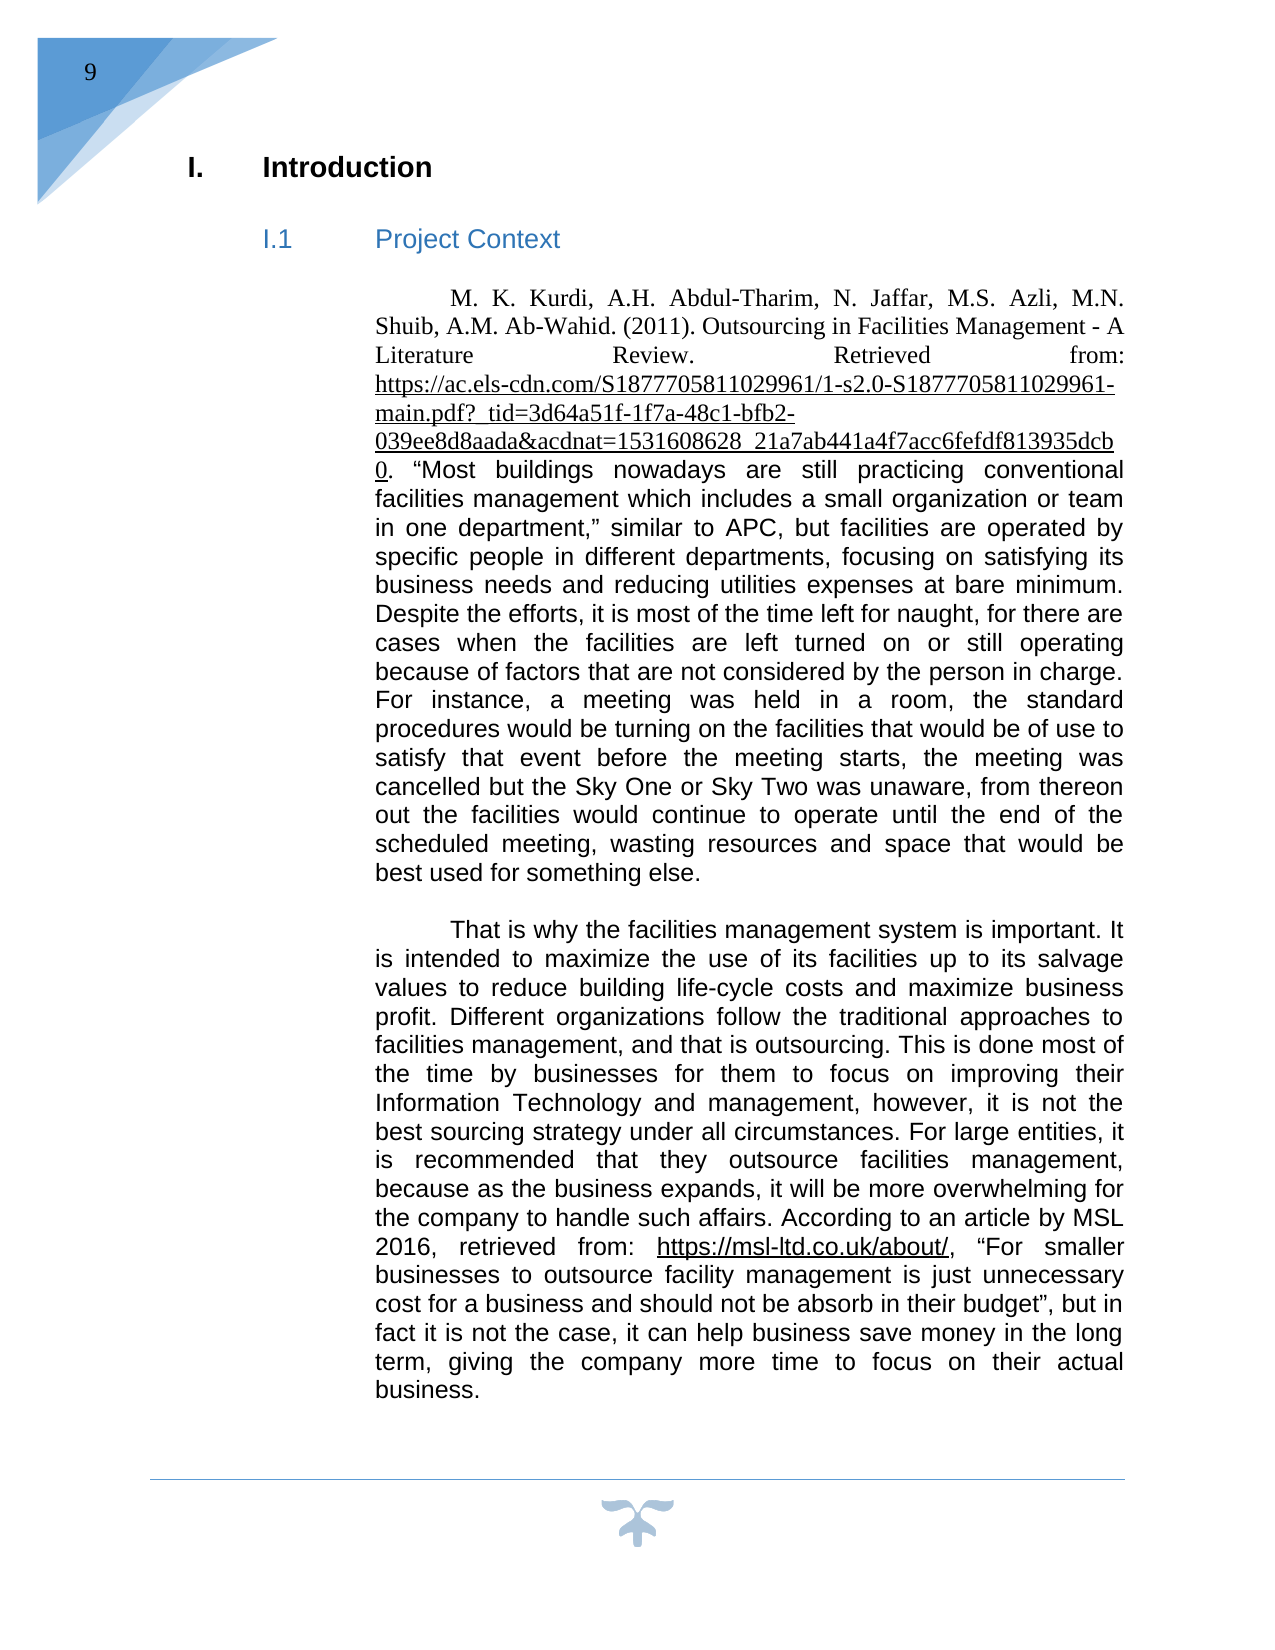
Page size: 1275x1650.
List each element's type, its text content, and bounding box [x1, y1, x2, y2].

subtitle Project Context [262, 223, 1125, 254]
subtitle Introduction [187, 150, 1125, 183]
picture [37, 37, 279, 206]
text M. K. Kurdi, A.H. Abdul-Tharim, N. Jaffar, M.S. Azli, M.N. Shuib, A.M. Ab-Wahid. (2011). Outsourcing in Facilities Management - A Literature Review. Retrieved from: https://ac.els-cdn.com/S1877705811029961/1-s2.0-S1877705811029961-main.pdf?_tid=3d64a51f-1f7a-48c1-bfb2-039ee8d8aada&acdnat=1531608628_21a7ab441a4f7acc6fefdf813935dcb0. “Most buildings nowadays are still practicing conventional facilities management which includes a small organization or team in one department,” similar to APC, but facilities are operated by specific people in different departments, focusing on satisfying its business needs and reducing utilities expenses at bare minimum. Despite the efforts, it is most of the time left for naught, for there are cases when the facilities are left turned on or still operating because of factors that are not considered by the person in charge. For instance, a meeting was held in a room, the standard procedures would be turning on the facilities that would be of use to satisfy that event before the meeting starts, the meeting was cancelled but the Sky One or Sky Two was unaware, from thereon out the facilities would continue to operate until the end of the scheduled meeting, wasting resources and space that would be best used for something else. [375, 283, 1125, 887]
text That is why the facilities management system is important. It is intended to maximize the use of its facilities up to its salvage values to reduce building life-cycle costs and maximize business profit. Different organizations follow the traditional approaches to facilities management, and that is outsourcing. This is done most of the time by businesses for them to focus on improving their Information Technology and management, however, it is not the best sourcing strategy under all circumstances. For large entities, it is recommended that they outsource facilities management, because as the business expands, it will be more overwhelming for the company to handle such affairs. According to an article by MSL 2016, retrieved from: https://msl-ltd.co.uk/about/, “For smaller businesses to outsource facility management is just unnecessary cost for a business and should not be absorb in their budget”, but in fact it is not the case, it can help business save money in the long term, giving the company more time to focus on their actual business. [375, 915, 1125, 1404]
